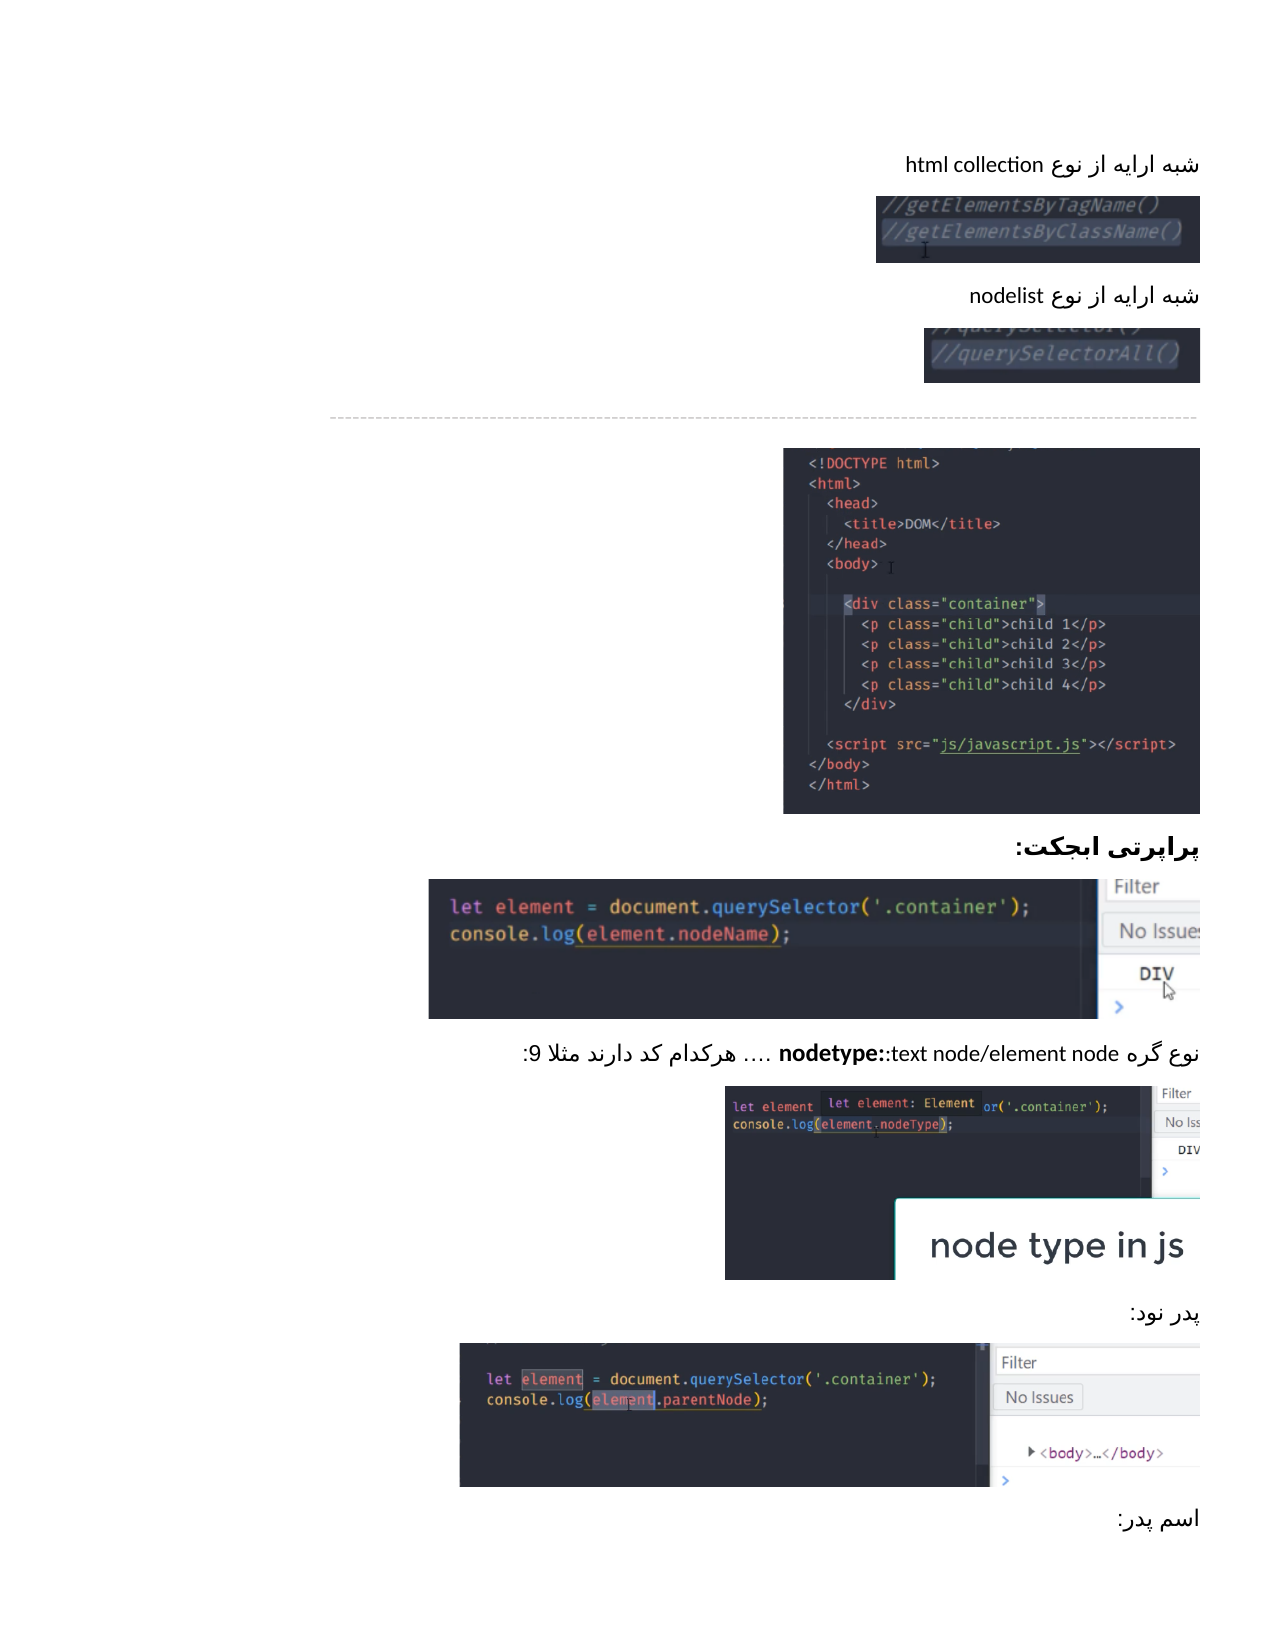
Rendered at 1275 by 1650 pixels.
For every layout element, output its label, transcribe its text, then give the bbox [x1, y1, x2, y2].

picture [725, 1086, 1200, 1280]
text ------------------------------------------------------------------------------------------------------------------ [75, 328, 1200, 429]
text اسم پدر: [75, 1505, 1200, 1531]
text پراپرتی ابجکت: [75, 832, 1200, 861]
text نوع گره nodetype::text node/element node …. هرکدام کد دارند مثلا 9: [75, 1037, 1200, 1068]
text شبه ارایه از نوع html collection [75, 150, 1200, 178]
picture [459, 1343, 1200, 1487]
text پدر نود: [75, 1298, 1200, 1325]
text شبه ارایه از نوع nodelist [75, 281, 1200, 309]
picture [876, 196, 1200, 263]
picture [924, 328, 1200, 383]
picture [783, 448, 1200, 814]
picture [428, 879, 1200, 1019]
